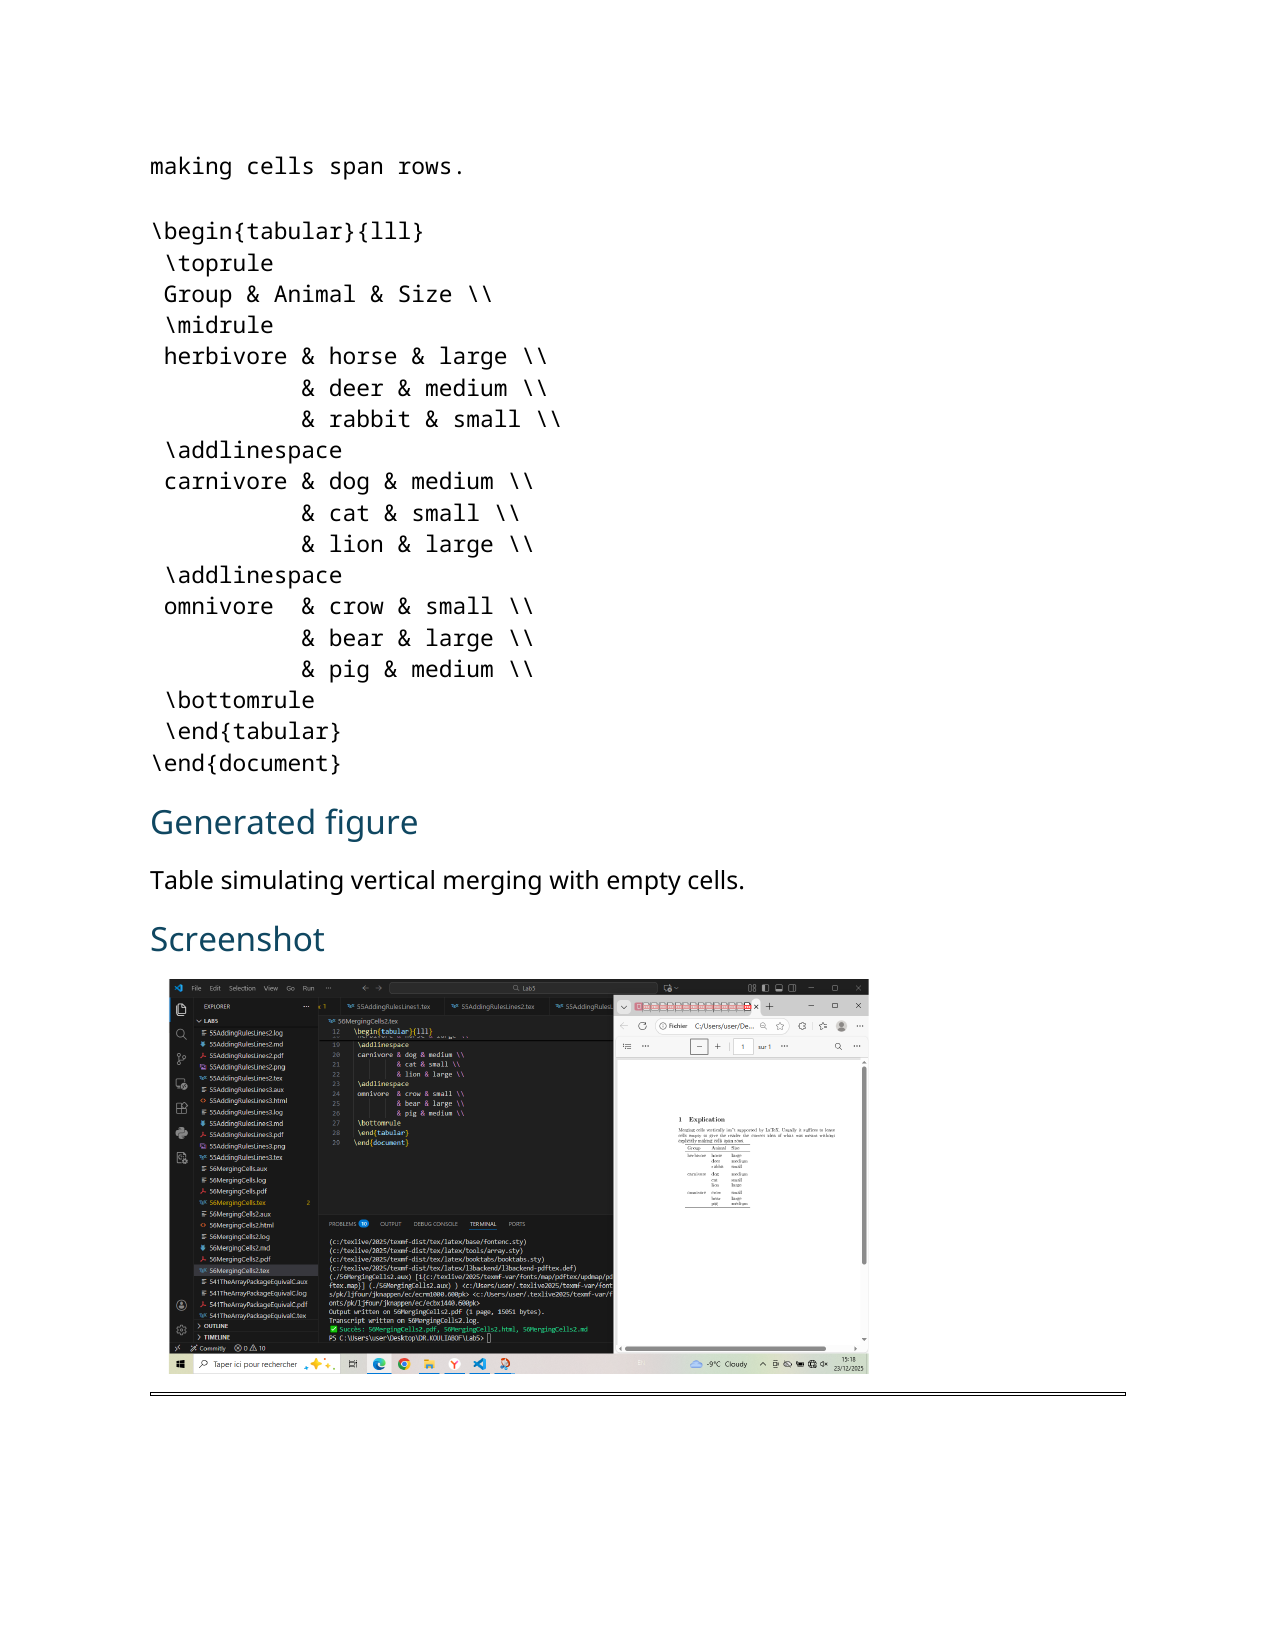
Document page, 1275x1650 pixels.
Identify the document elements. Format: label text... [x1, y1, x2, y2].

subtitle Screenshot [150, 916, 1125, 961]
subtitle Generated figure [150, 799, 1125, 844]
text Table simulating vertical merging with empty cells. [150, 863, 1125, 897]
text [150, 150, 1125, 778]
picture [168, 979, 869, 1374]
